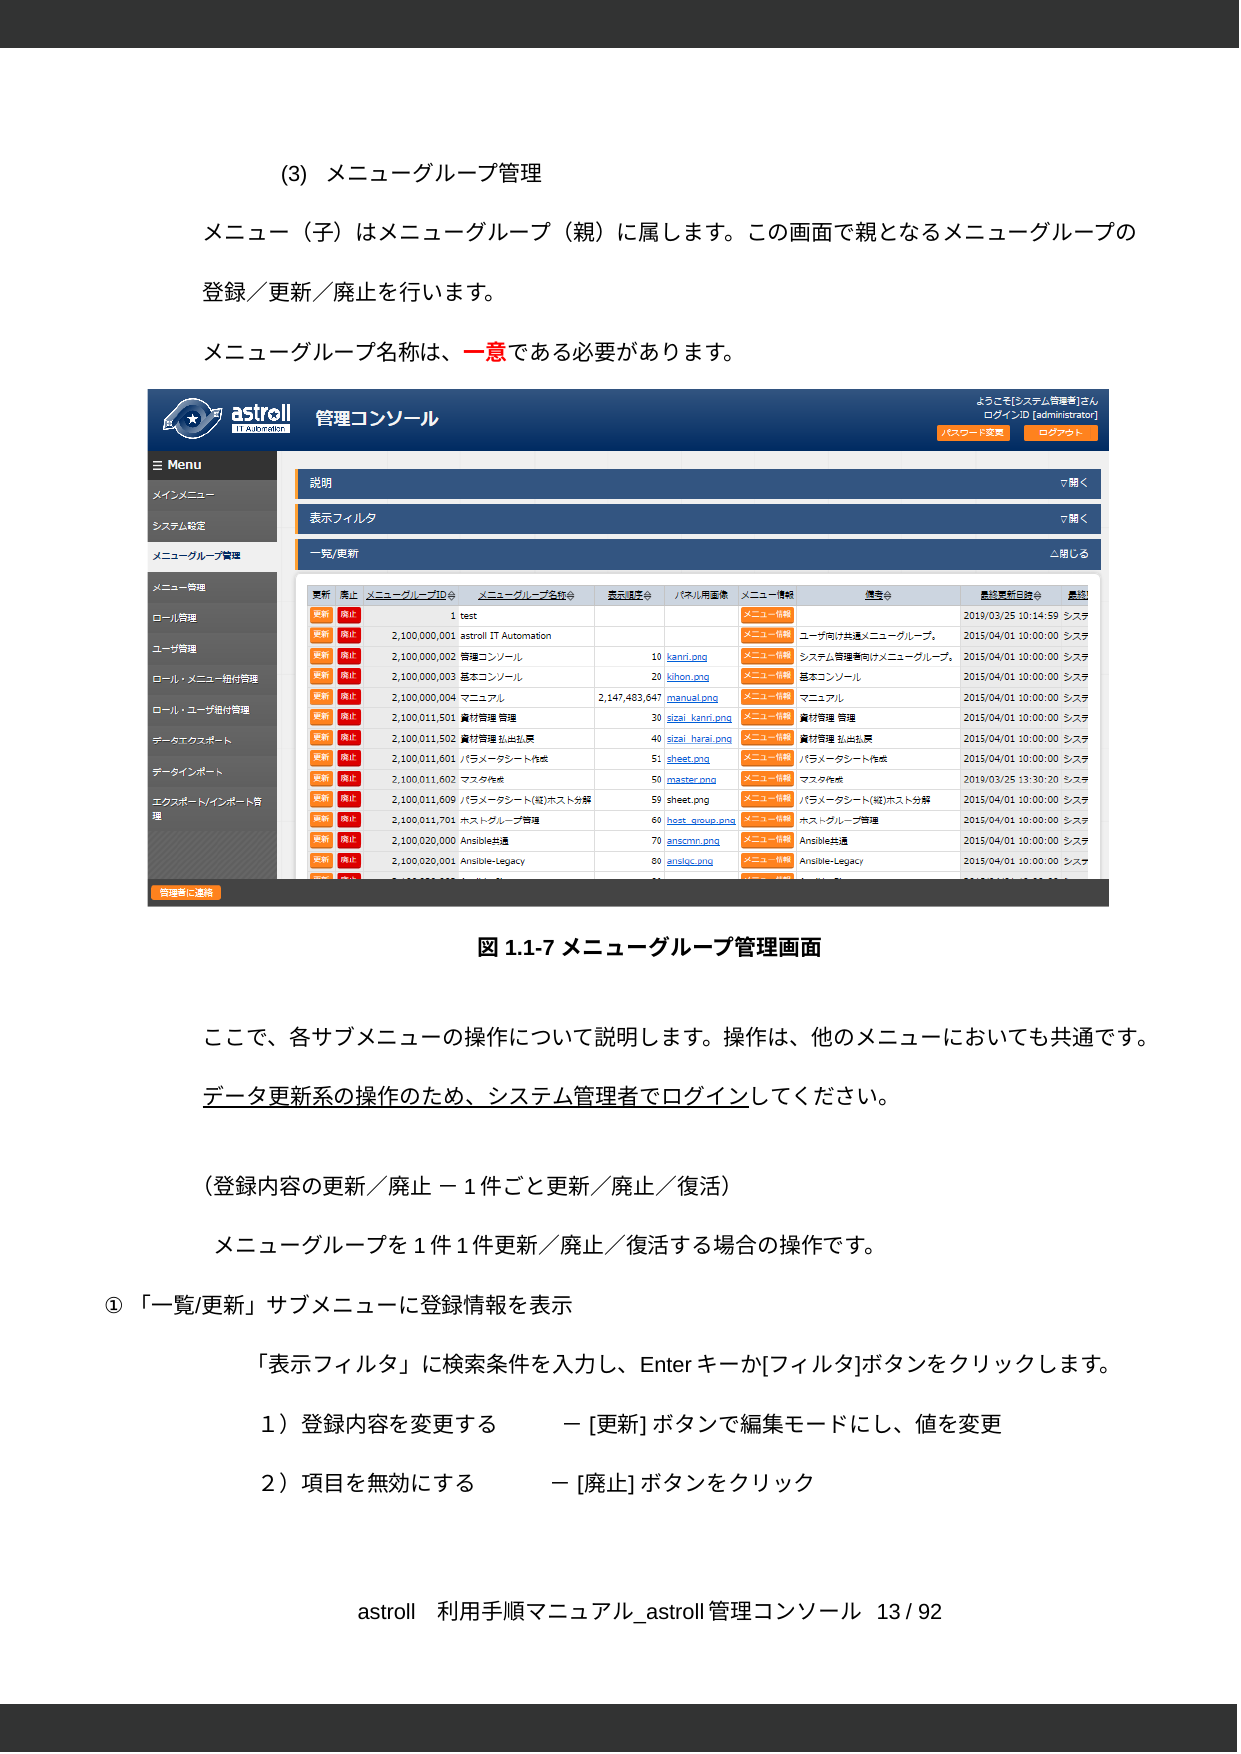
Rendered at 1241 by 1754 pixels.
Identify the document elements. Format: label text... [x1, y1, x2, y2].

list データ更新系の操作のため、システム管理者でログインしてください。 [202, 1065, 1152, 1125]
text １）登録内容を変更する － [更新] ボタンで編集モードにし、値を変更 [246, 1393, 1152, 1453]
text 「一覧/更新」サブメニューに登録情報を表示 [104, 1274, 1152, 1333]
list メニュー（子）はメニューグループ（親）に属します。この画面で親となるメニューグループの [202, 201, 1152, 261]
list ここで、各サブメニューの操作について説明します。操作は、他のメニューにおいても共通です。 [202, 1006, 1152, 1065]
text ２）項目を無効にする － [廃止] ボタンをクリック [246, 1453, 1152, 1512]
text （登録内容の更新／廃止 － 1件ごと更新／廃止／復活） [191, 1155, 1130, 1214]
text 「表示フィルタ」に検索条件を入力し、Enterキーか[フィルタ]ボタンをクリックします。 [246, 1333, 1152, 1393]
text メニューグループを1件1件更新／廃止／復活する場合の操作です。 [213, 1214, 1152, 1274]
list 登録／更新／廃止を行います。 [202, 261, 1152, 321]
picture [0, 0, 1239, 48]
picture [147, 389, 1109, 908]
text 図 1.1-7 メニューグループ管理画面 [148, 916, 1152, 976]
subtitle メニューグループ管理 [281, 142, 1130, 201]
picture [0, 1704, 1237, 1752]
list メニューグループ名称は、一意である必要があります。 [202, 321, 1152, 380]
